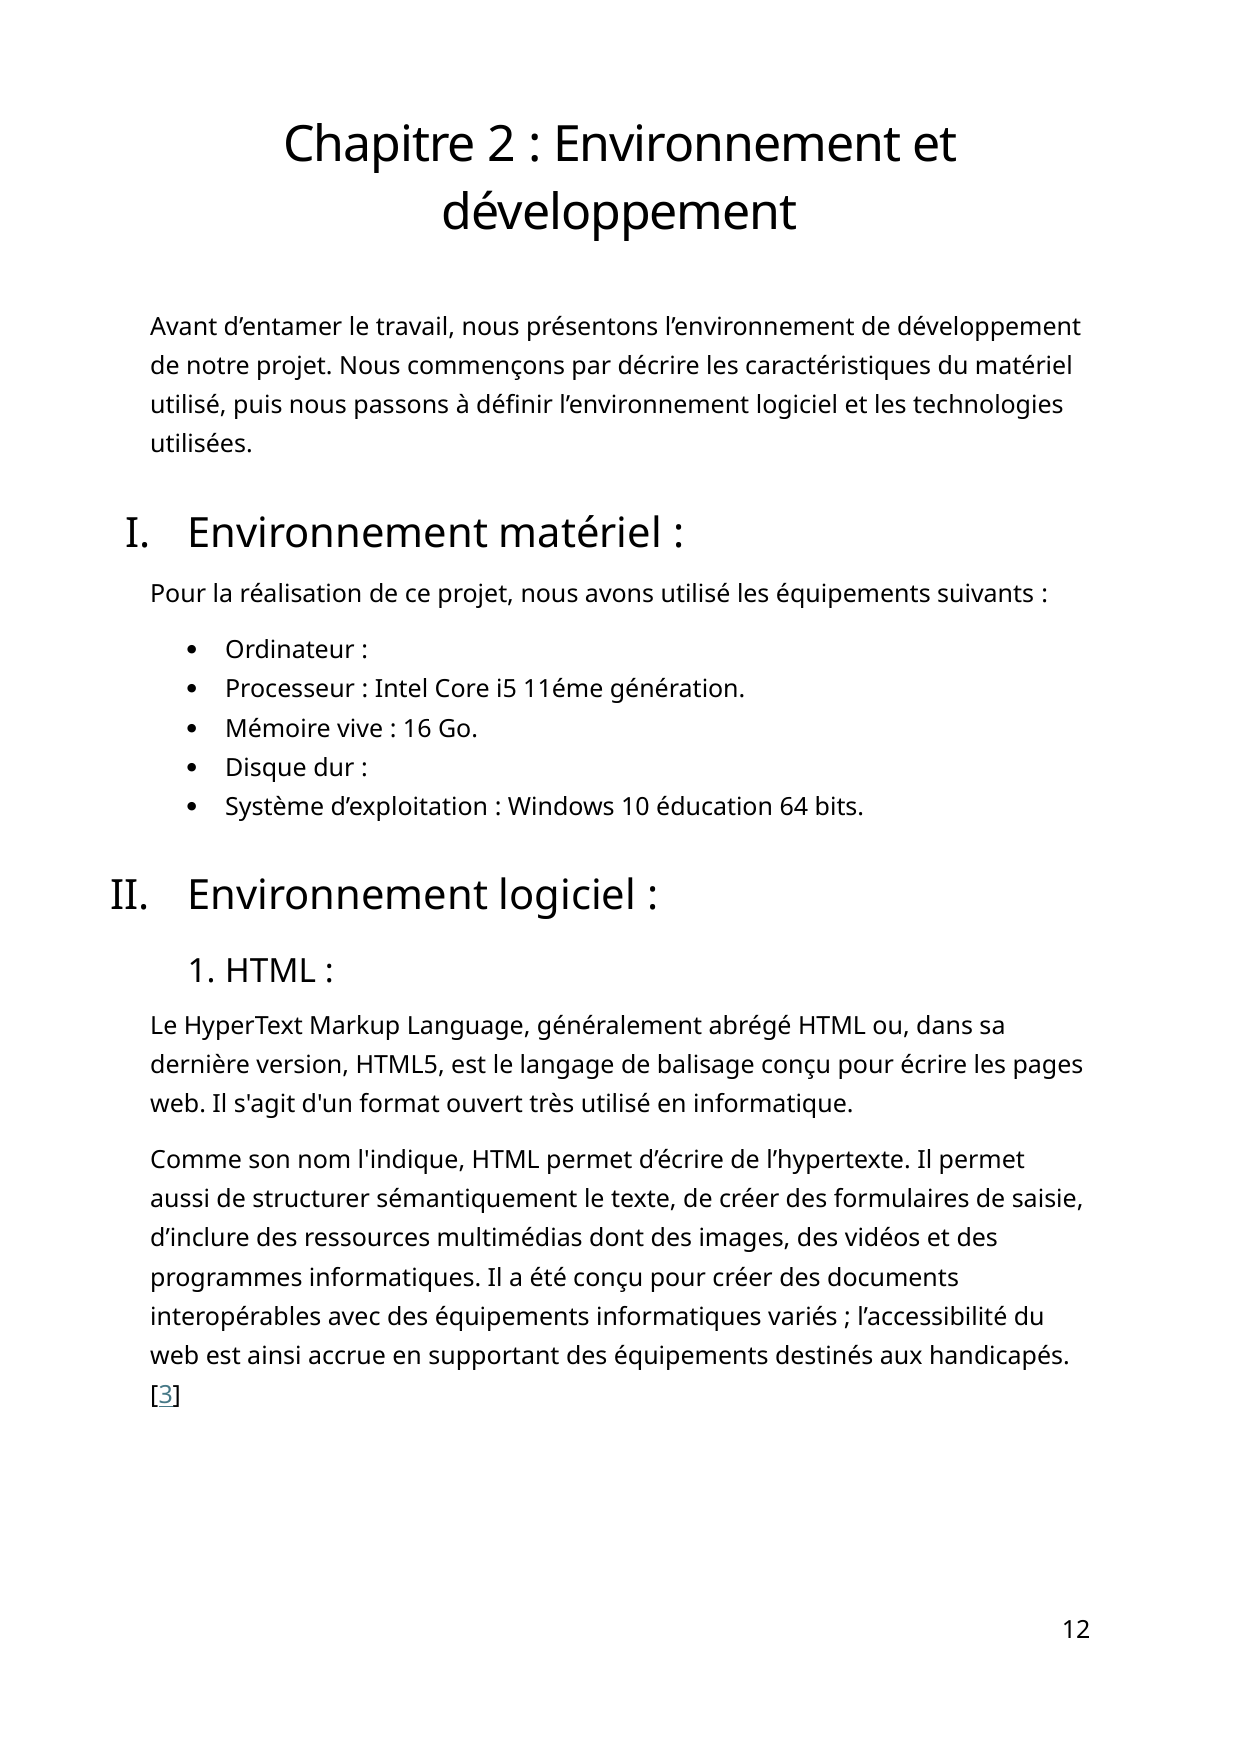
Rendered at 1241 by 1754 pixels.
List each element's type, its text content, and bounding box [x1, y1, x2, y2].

text Avant d’entamer le travail, nous présentons l’environnement de développement de notre projet. Nous commençons par décrire les caractéristiques du matériel utilisé, puis nous passons à définir l’environnement logiciel et les technologies utilisées. [150, 308, 1090, 460]
text Le HyperText Markup Language, généralement abrégé HTML ou, dans sa dernière version, HTML5, est le langage de balisage conçu pour écrire les pages web. Il s'agit d'un format ouvert très utilisé en informatique. [150, 1008, 1090, 1120]
list Système d’exploitation : Windows 10 éducation 64 bits. [187, 788, 1090, 823]
list Processeur : Intel Core i5 11éme génération. [187, 671, 1090, 705]
text Pour la réalisation de ce projet, nous avons utilisé les équipements suivants : [150, 576, 1090, 610]
subtitle Environnement matériel : [150, 502, 1090, 559]
list Mémoire vive : 16 Go. [187, 710, 1090, 744]
subtitle Environnement logiciel : [150, 865, 1090, 922]
list Ordinateur : [187, 632, 1090, 666]
list Disque dur : [187, 749, 1090, 783]
text Comme son nom l'indique, HTML permet d’écrire de l’hypertexte. Il permet aussi de structurer sémantiquement le texte, de créer des formulaires de saisie, d’inclure des ressources multimédias dont des images, des vidéos et des programmes informatiques. Il a été conçu pour créer des documents interopérables avec des équipements informatiques variés ; l’accessibilité du web est ainsi accrue en supportant des équipements destinés aux handicapés. [3] [150, 1142, 1090, 1411]
subtitle HTML : [187, 947, 1090, 992]
title Chapitre 2 : Environnement et développement [150, 108, 1090, 244]
